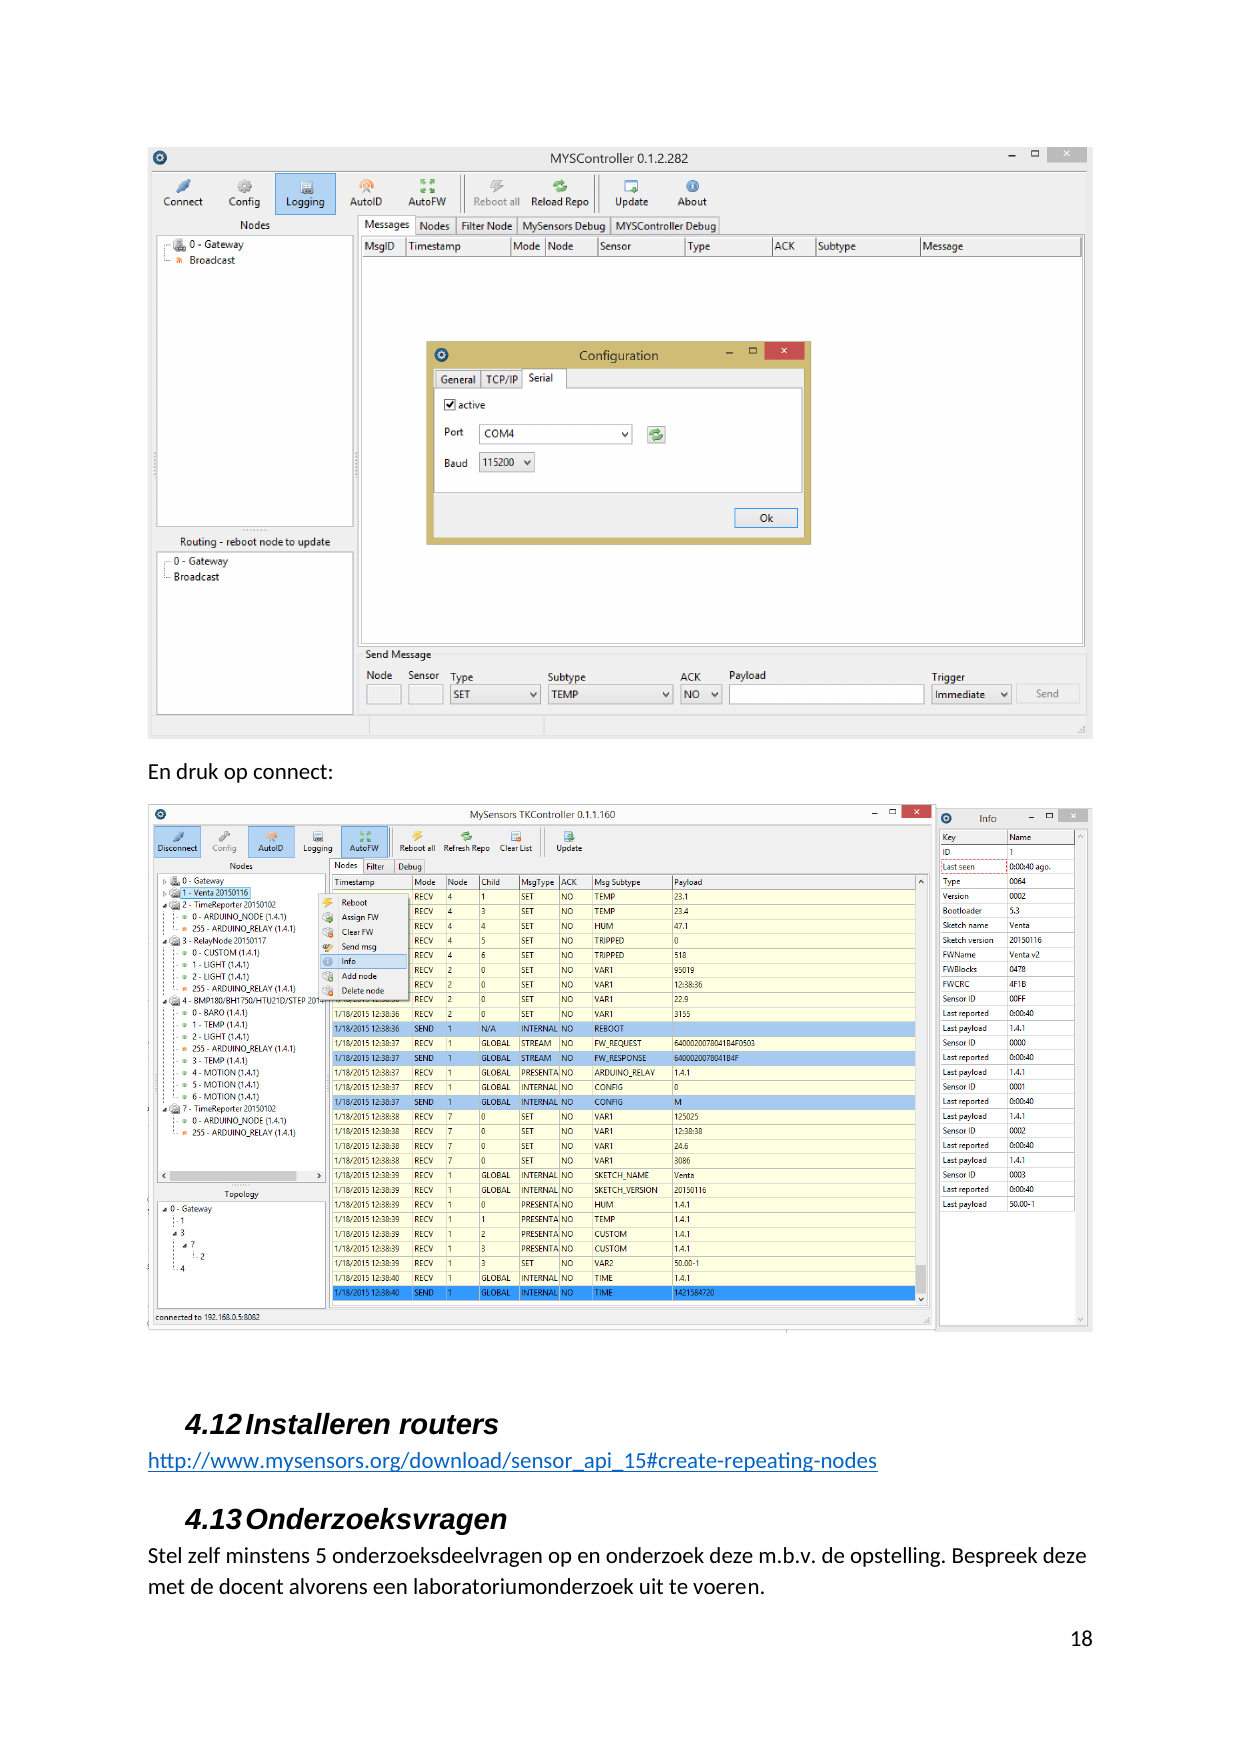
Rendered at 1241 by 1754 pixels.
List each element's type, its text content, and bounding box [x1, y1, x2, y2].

picture [147, 804, 1093, 1333]
text En druk op connect: [148, 757, 1093, 785]
subtitle Installeren routers [185, 1407, 1093, 1440]
subtitle Onderzoeksvragen [185, 1502, 1093, 1535]
picture [147, 147, 1093, 739]
text Stel zelf minstens 5 onderzoeksdeelvragen op en onderzoek deze m.b.v. de opstelling. Bespreek deze met de docent alvorens een laboratoriumonderzoek uit te voeren. [148, 1542, 1093, 1600]
text http://www.mysensors.org/download/sensor_api_15#create-repeating-nodes [148, 1447, 1093, 1474]
